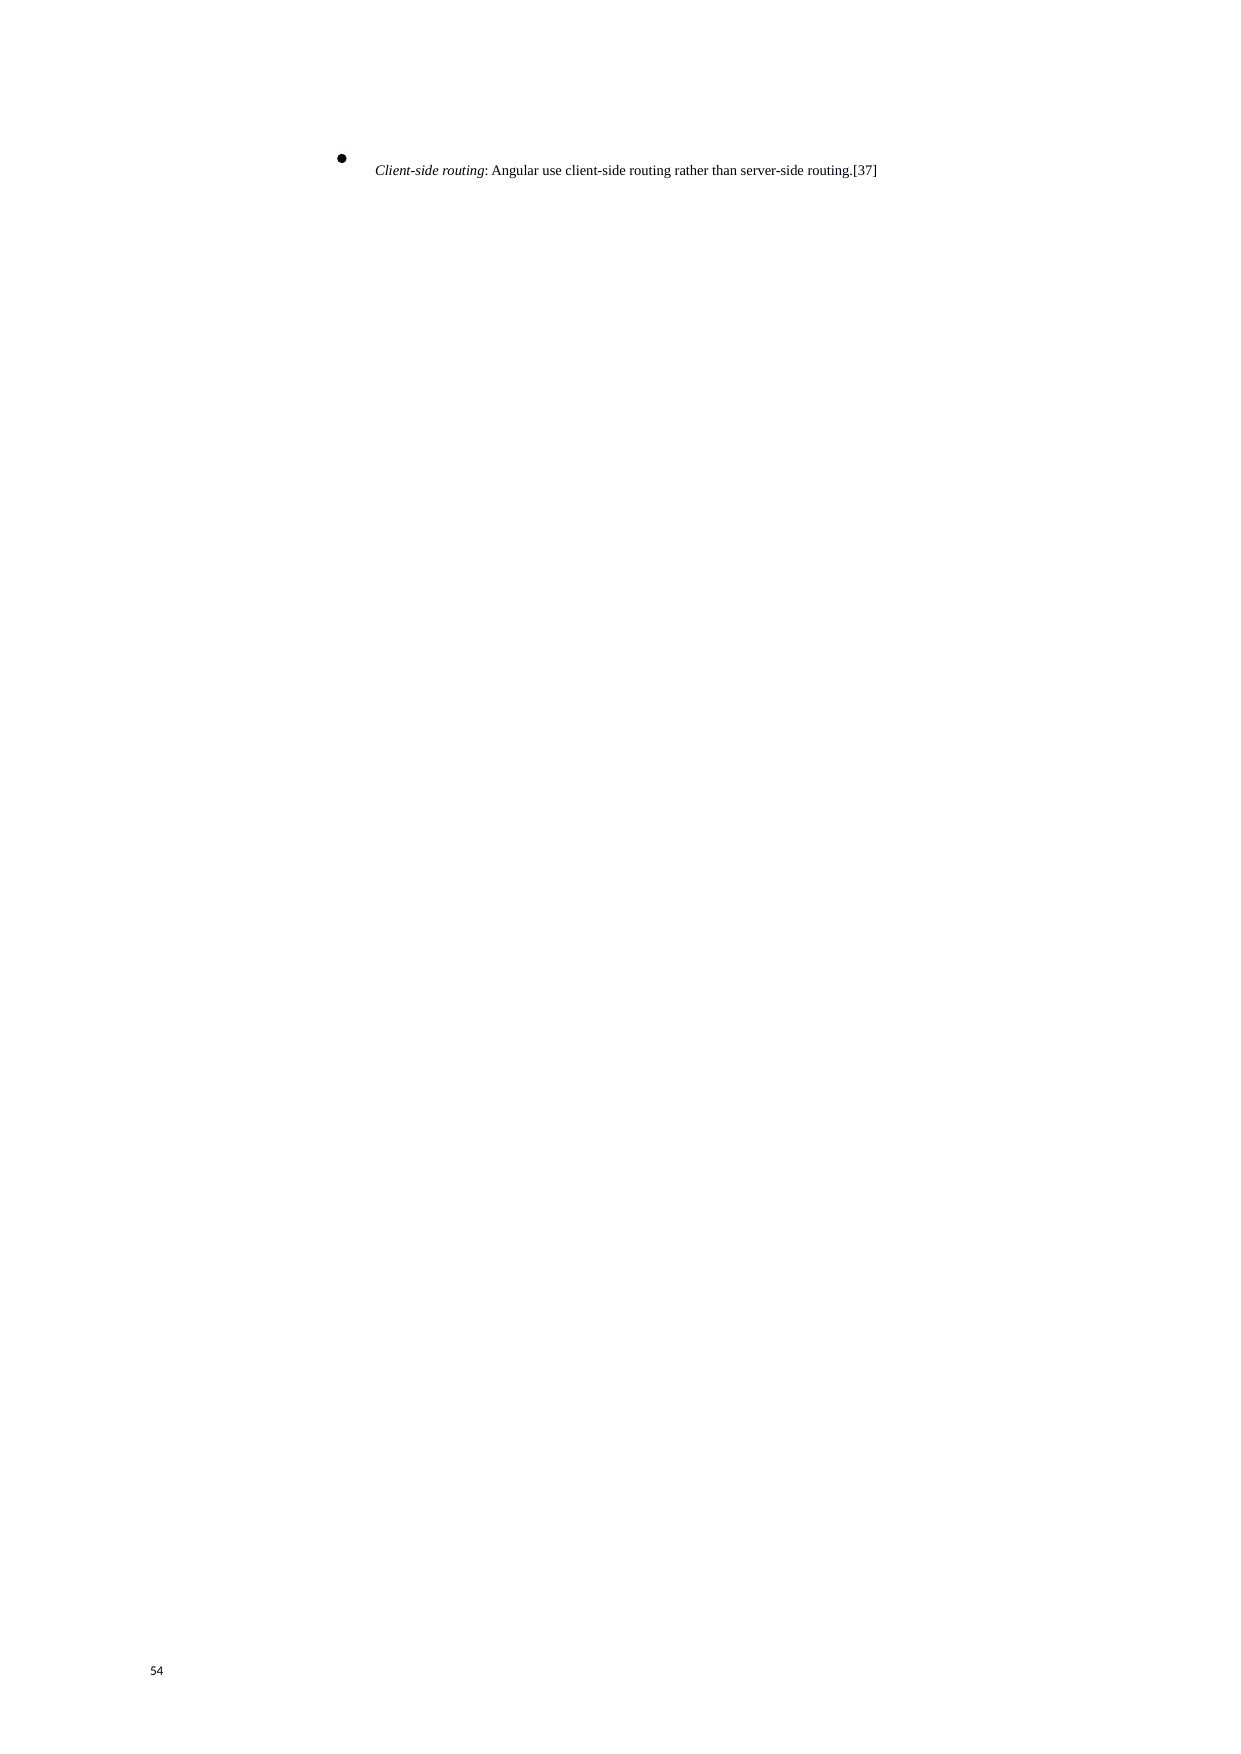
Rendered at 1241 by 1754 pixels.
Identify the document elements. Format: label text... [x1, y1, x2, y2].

list Client-side routing: Angular use client-side routing rather than server-side routing.[37] [337, 150, 1090, 179]
